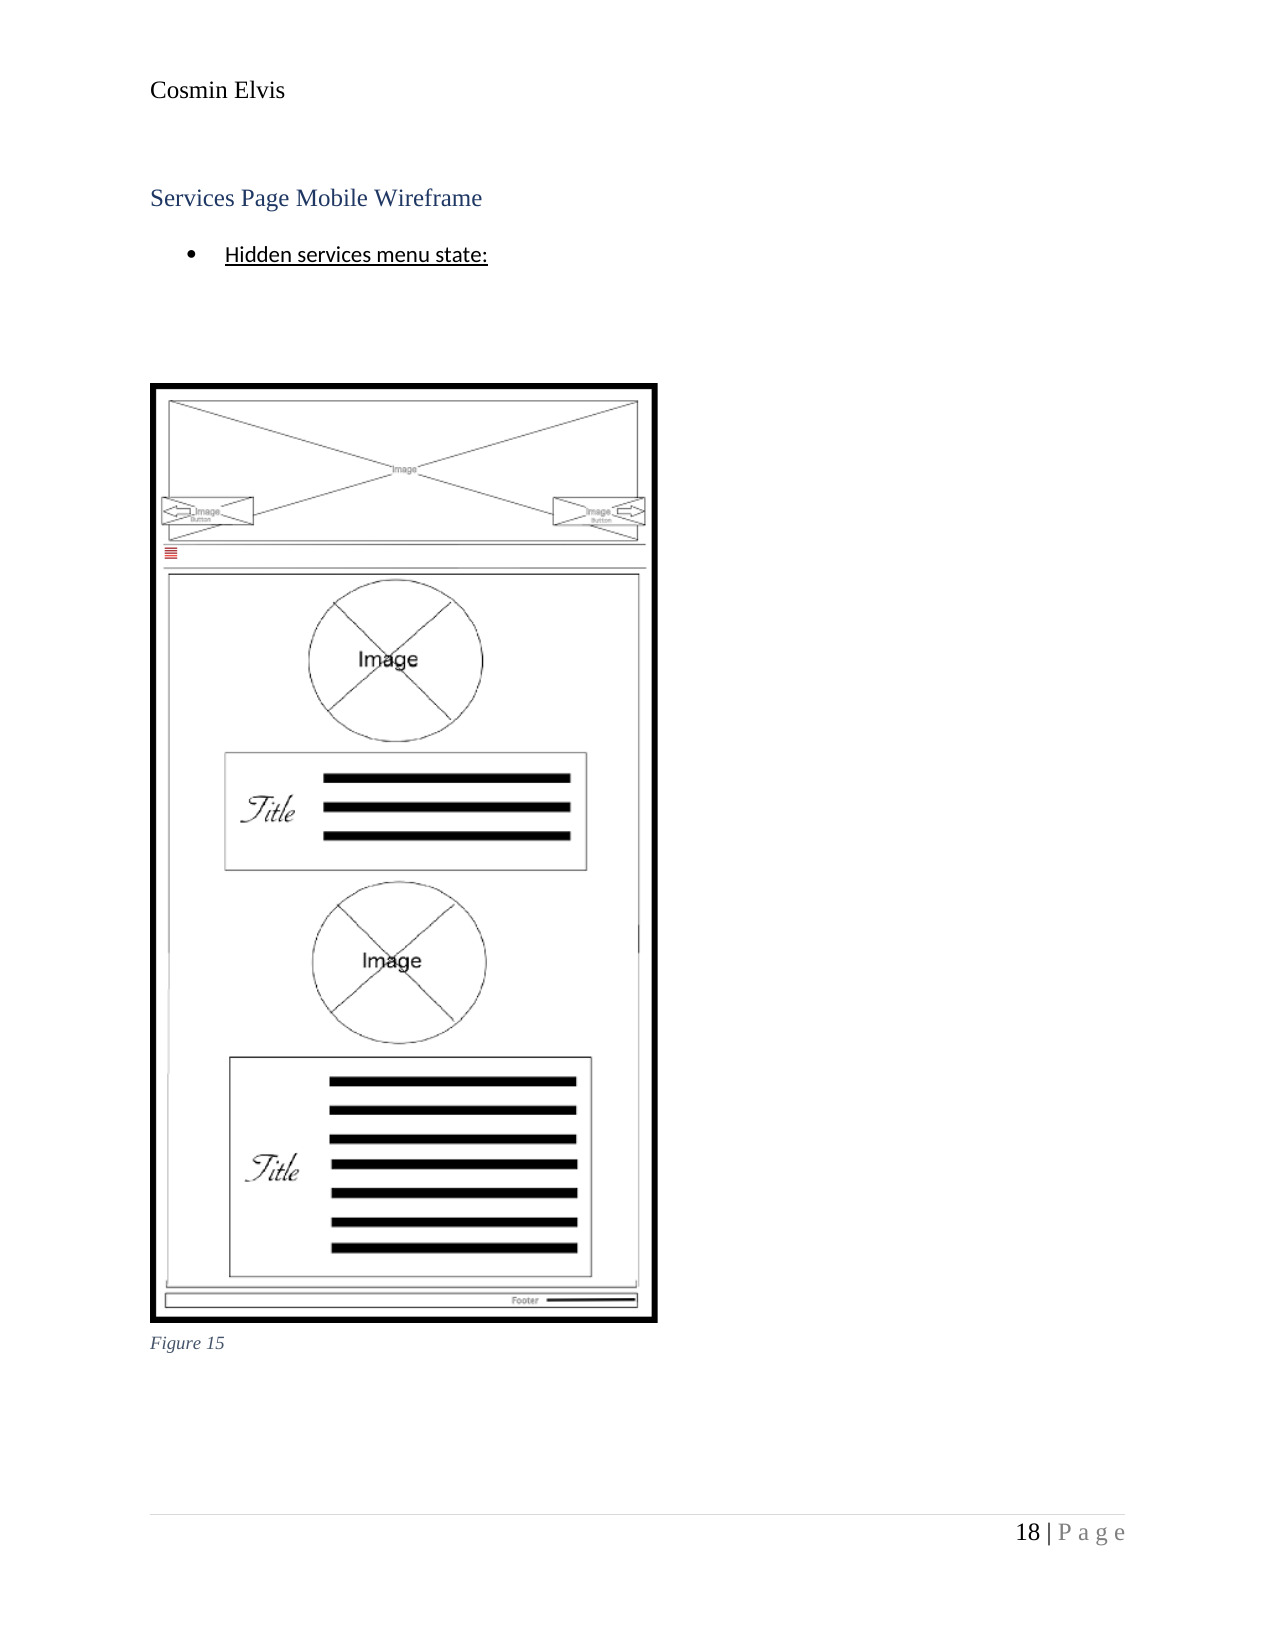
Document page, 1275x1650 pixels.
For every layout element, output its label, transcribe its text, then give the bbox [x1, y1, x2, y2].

list Hidden services menu state: [187, 240, 1125, 268]
picture [150, 383, 658, 1323]
subtitle Services Page Mobile Wireframe [150, 183, 1125, 212]
